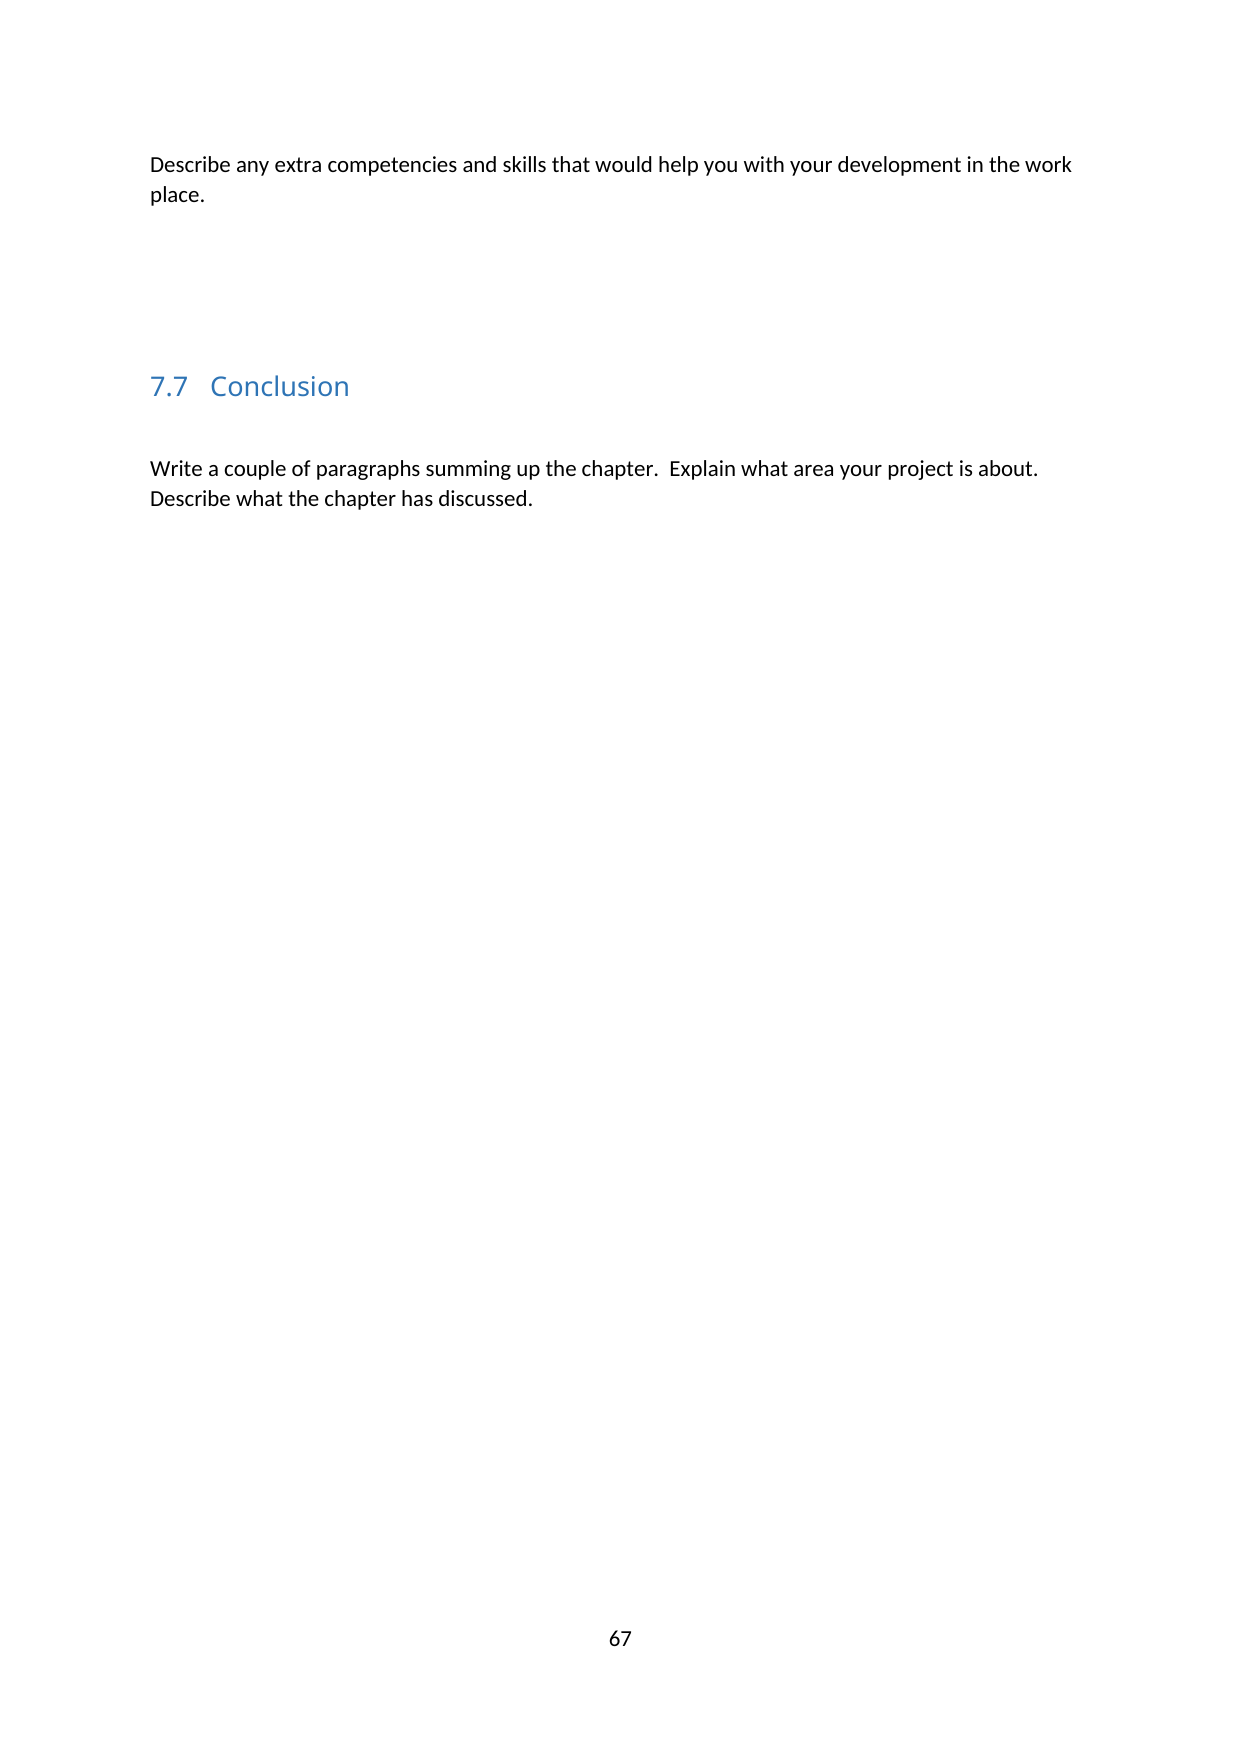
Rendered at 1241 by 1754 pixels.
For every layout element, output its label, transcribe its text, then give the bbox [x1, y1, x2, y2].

subtitle Conclusion [150, 368, 1090, 404]
text Describe any extra competencies and skills that would help you with your development in the work place. [150, 150, 1090, 208]
text Write a couple of paragraphs summing up the chapter. Explain what area your project is about. Describe what the chapter has discussed. [150, 454, 1090, 513]
